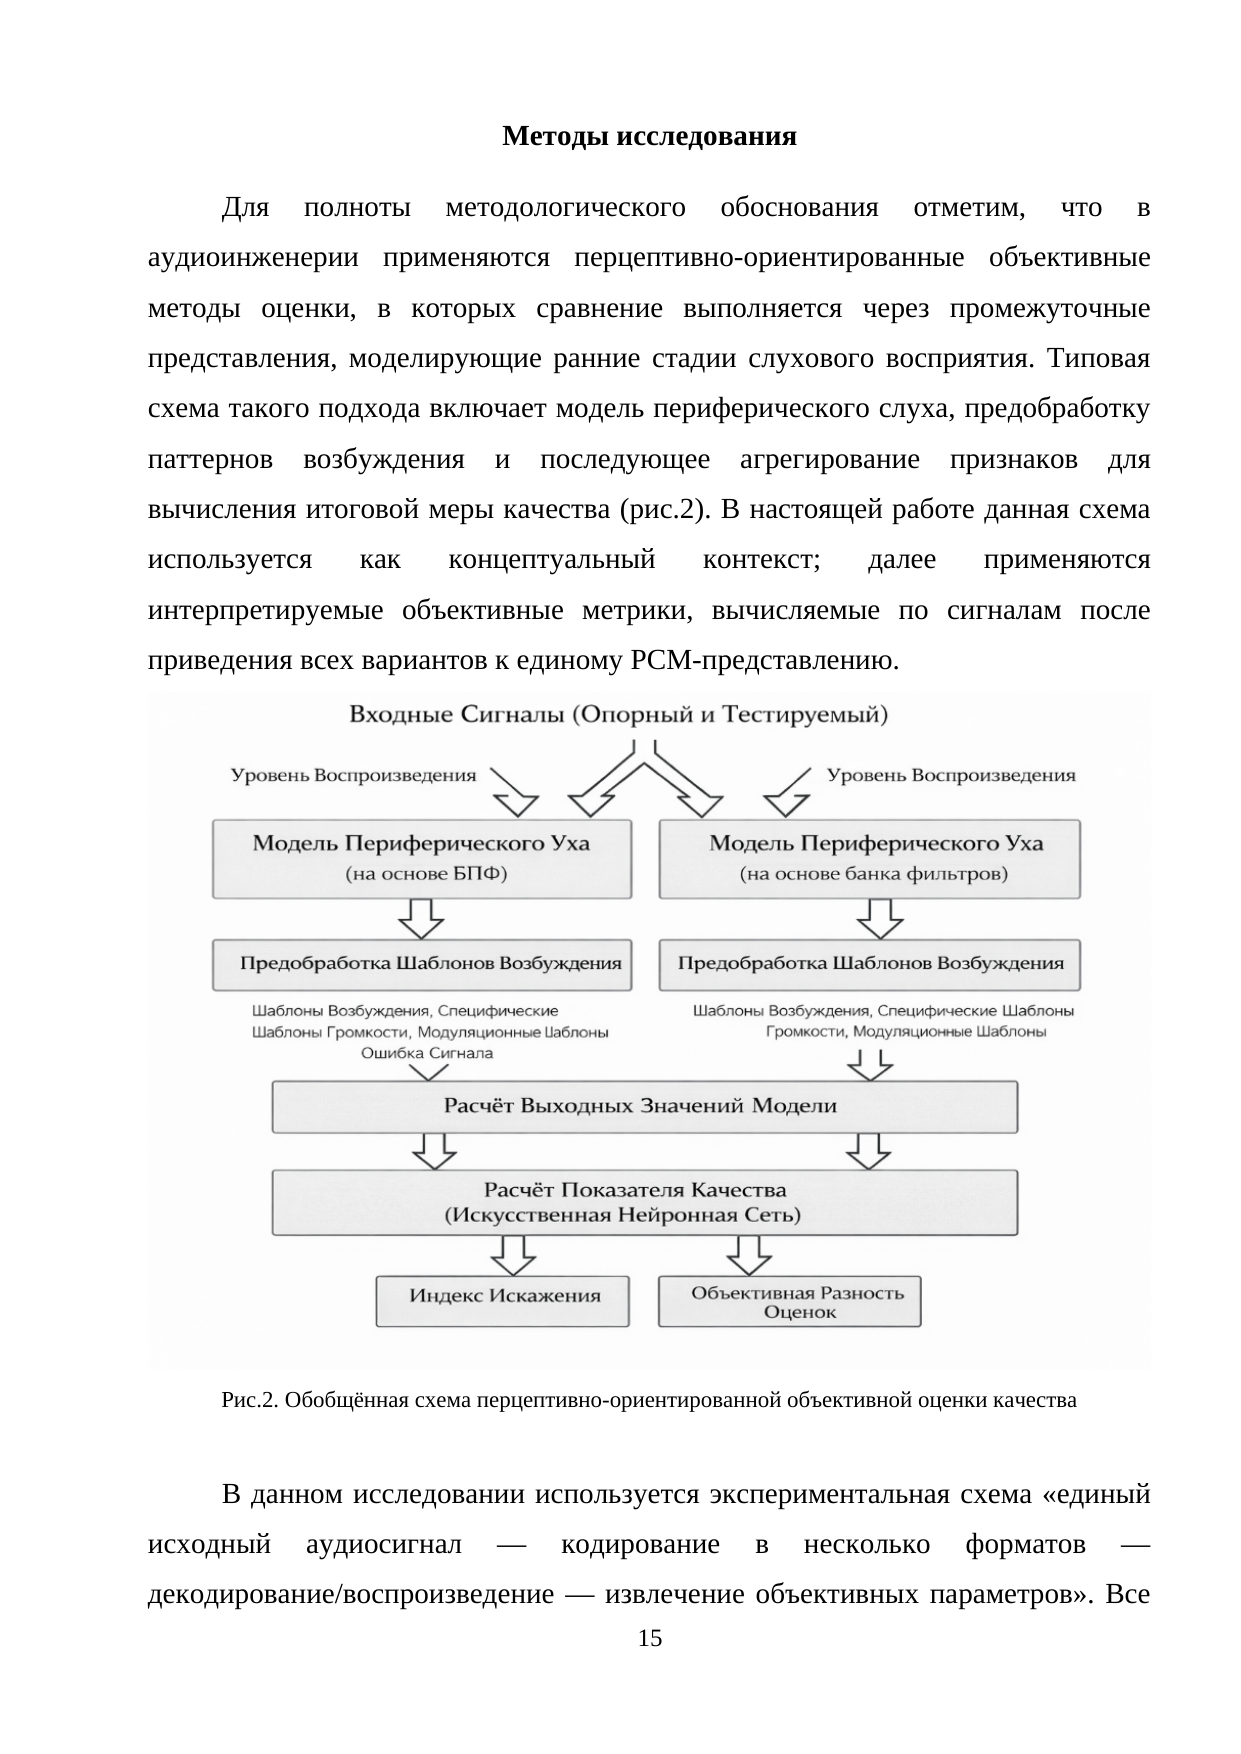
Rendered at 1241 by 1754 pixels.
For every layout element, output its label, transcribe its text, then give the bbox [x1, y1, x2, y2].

picture [147, 692, 1152, 1370]
text Для полноты методологического обоснования отметим, что в аудиоинженерии применяются перцептивно-ориентированные объективные методы оценки, в которых сравнение выполняется через промежуточные представления, моделирующие ранние стадии слухового восприятия. Типовая схема такого подхода включает модель периферического слуха, предобработку паттернов возбуждения и последующее агрегирование признаков для вычисления итоговой меры качества (рис.2). В настоящей работе данная схема используется как концептуальный контекст; далее применяются интерпретируемые объективные метрики, вычисляемые по сигналам после приведения всех вариантов к единому PCM-представлению. [148, 189, 1152, 676]
text Рис.2. Обобщённая схема перцептивно-ориентированной объективной оценки качества [148, 1386, 1152, 1413]
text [148, 1476, 1152, 1610]
subtitle Методы исследования [148, 118, 1152, 152]
